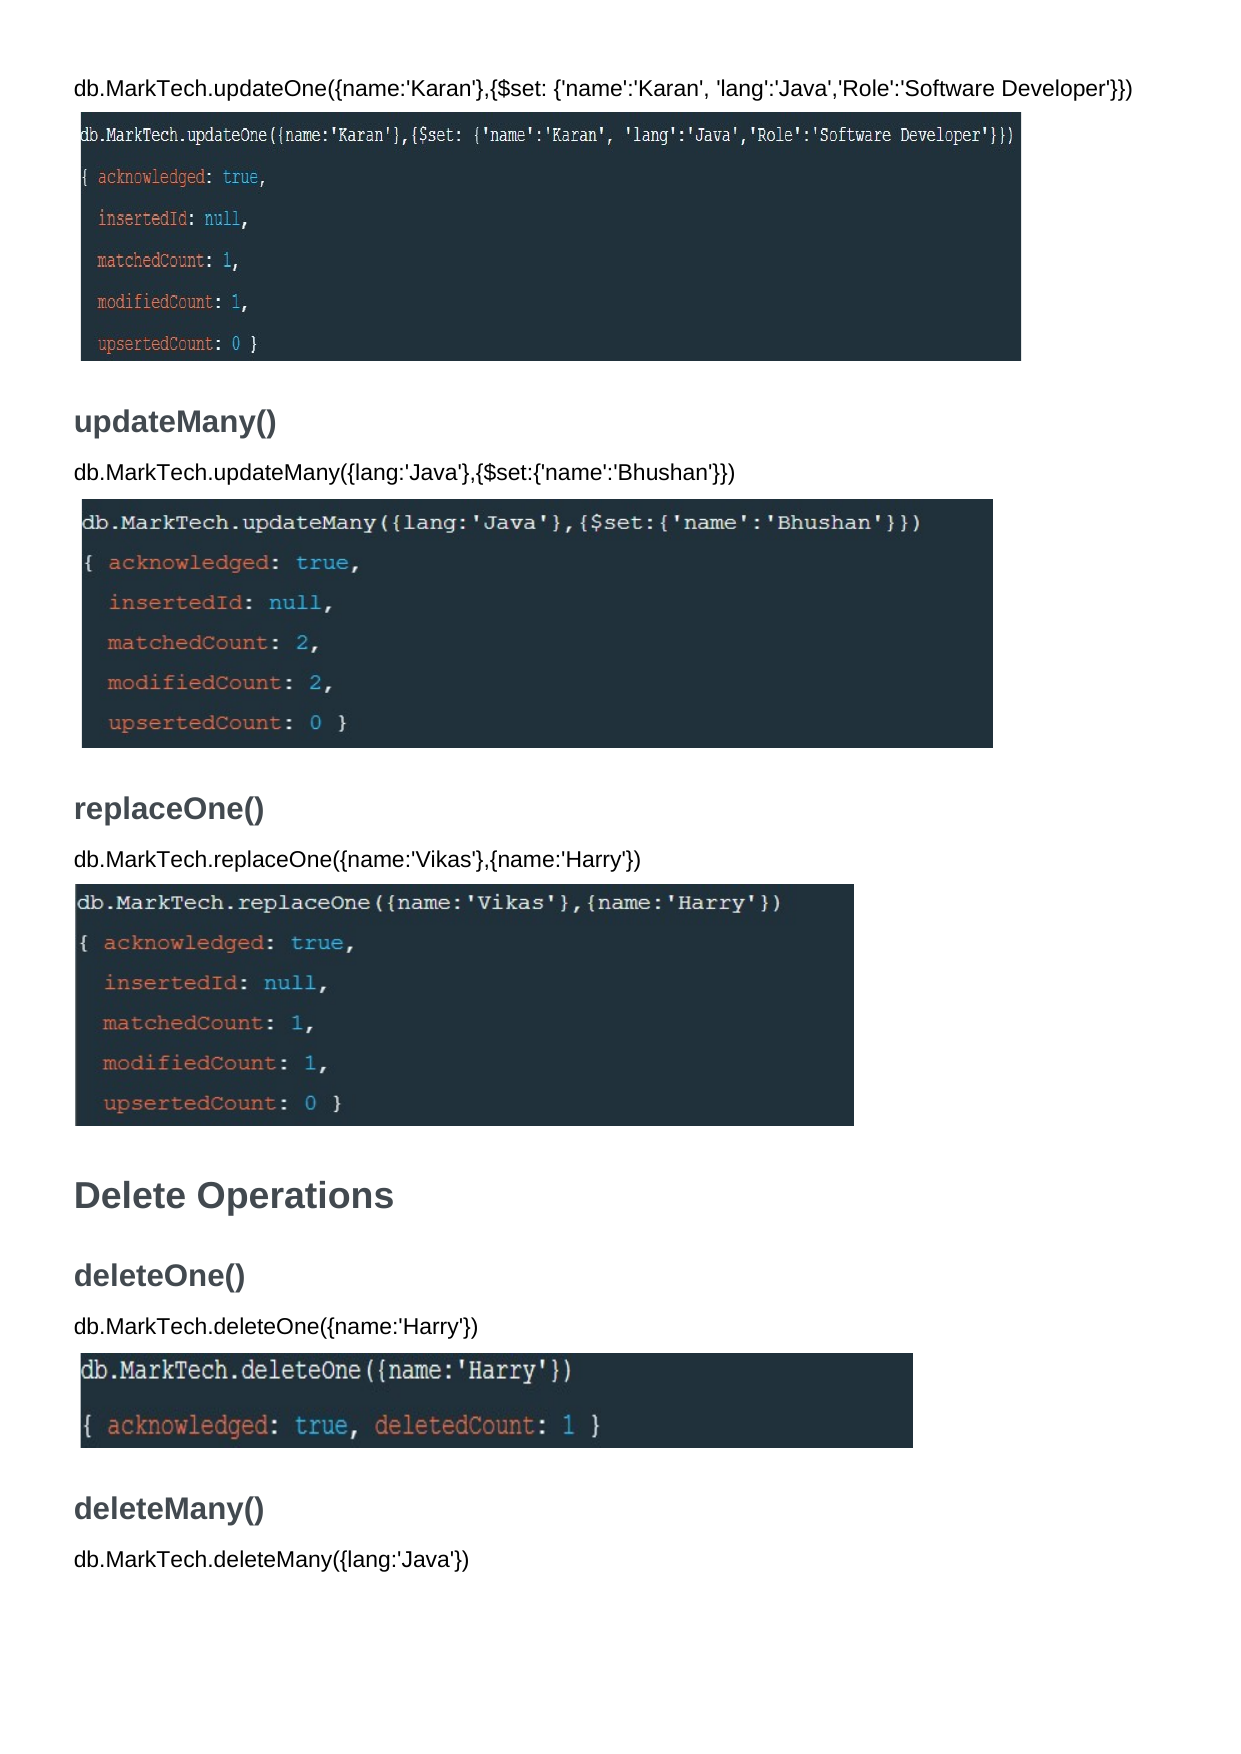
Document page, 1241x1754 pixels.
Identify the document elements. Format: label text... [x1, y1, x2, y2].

text db.MarkTech.updateOne({name:'Karan'},{$set: {'name':'Karan', 'lang':'Java','Role':'Software Developer'}}) [73, 75, 1176, 101]
picture [75, 884, 854, 1126]
text deleteMany() [73, 1490, 1176, 1526]
picture [80, 1353, 913, 1448]
text replaceOne() [73, 790, 1176, 826]
picture [81, 499, 993, 748]
text db.MarkTech.deleteMany({lang:'Java'}) [73, 1546, 1176, 1572]
text db.MarkTech.replaceOne({name:'Vikas'},{name:'Harry'}) [73, 846, 1176, 873]
text updateMany() [73, 403, 1176, 438]
text db.MarkTech.deleteOne({name:'Harry'}) [73, 1313, 1176, 1339]
text deleteOne() [73, 1257, 1176, 1293]
text Delete Operations [73, 1174, 1176, 1217]
text db.MarkTech.updateMany({lang:'Java'},{$set:{'name':'Bhushan'}}) [73, 459, 1176, 485]
picture [80, 112, 1022, 361]
